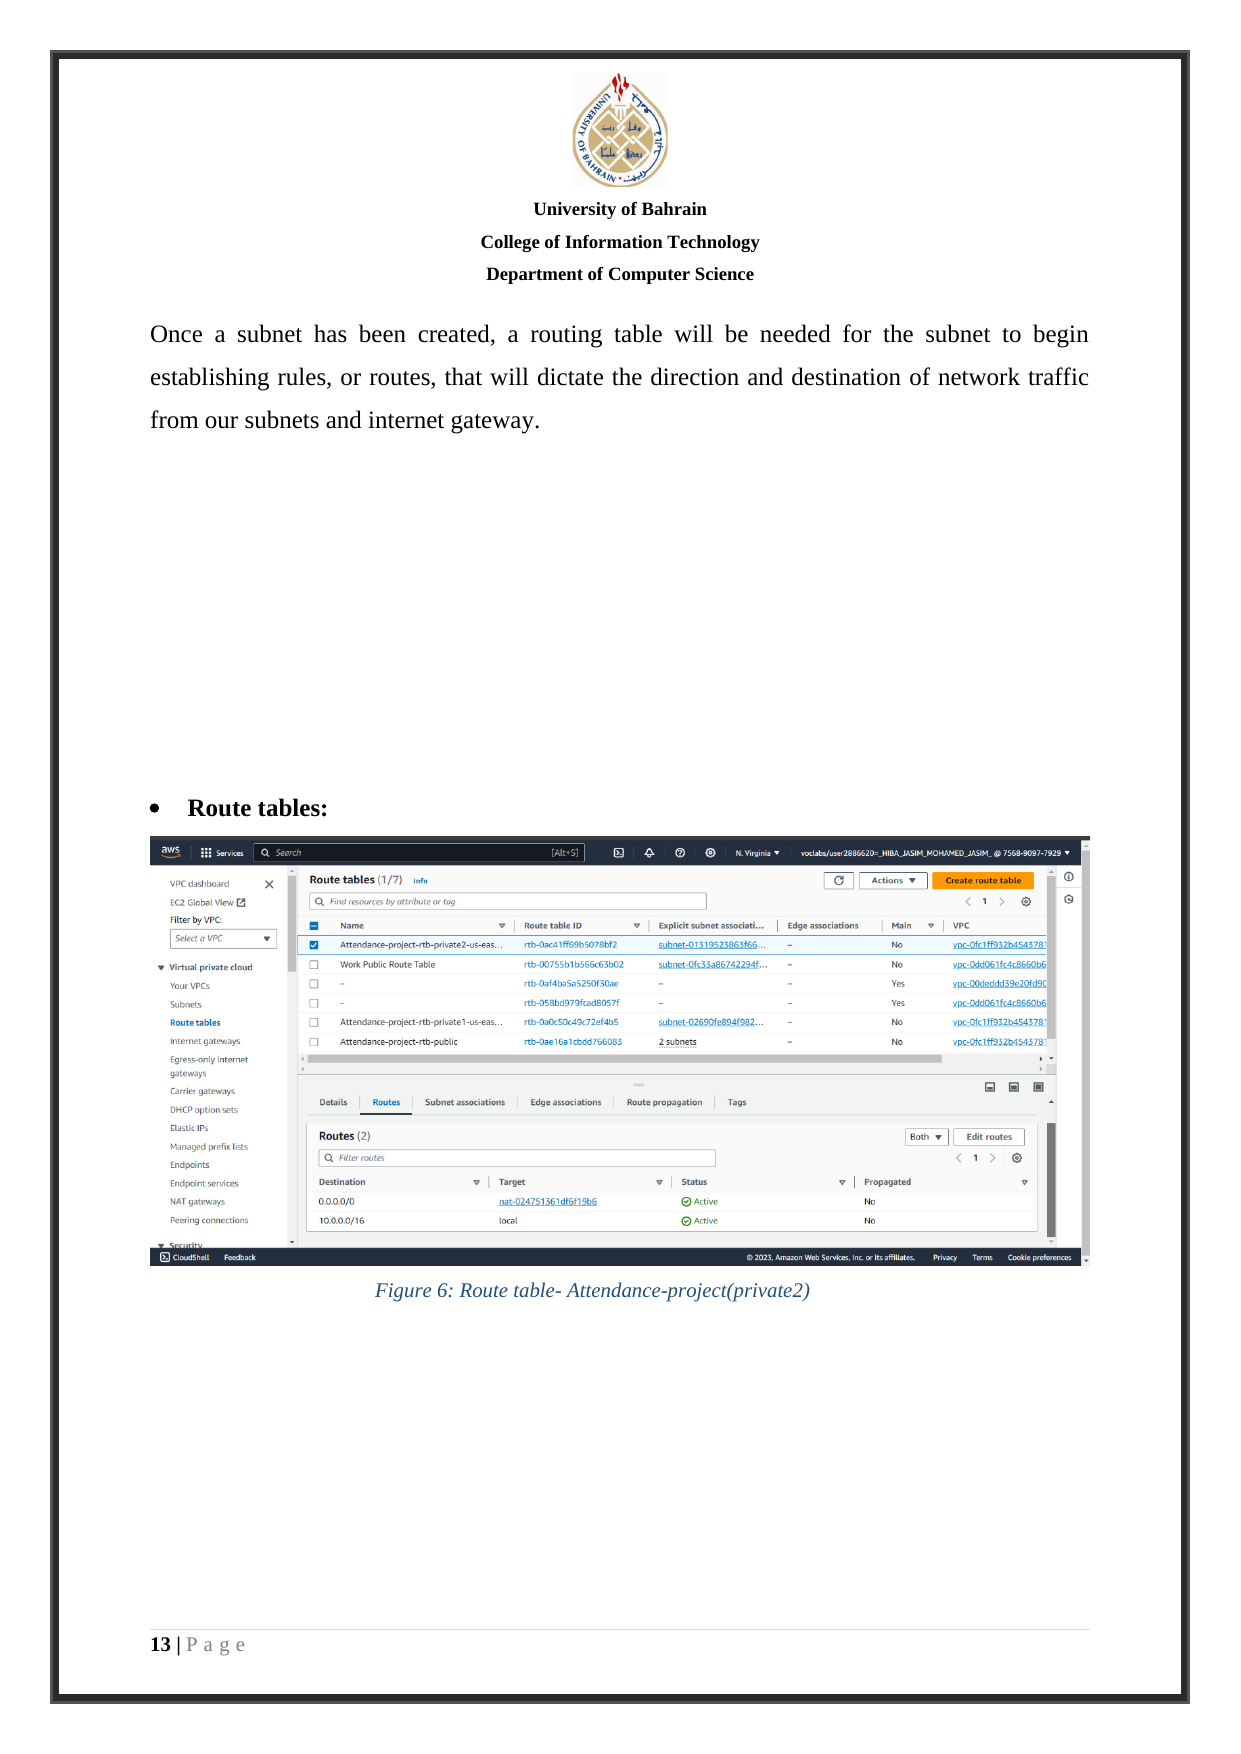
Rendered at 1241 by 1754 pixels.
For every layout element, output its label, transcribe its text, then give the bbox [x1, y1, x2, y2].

list Route tables: [150, 793, 1090, 822]
text Figure 6: Route table- Attendance-project(private2) [375, 1278, 1090, 1302]
picture [572, 73, 668, 187]
list Once a subnet has been created, a routing table will be needed for the subnet to begin establishing rules, or routes, that will dictate the direction and destination of network traffic from our subnets and internet gateway. [150, 319, 1090, 434]
picture [150, 836, 1091, 1266]
